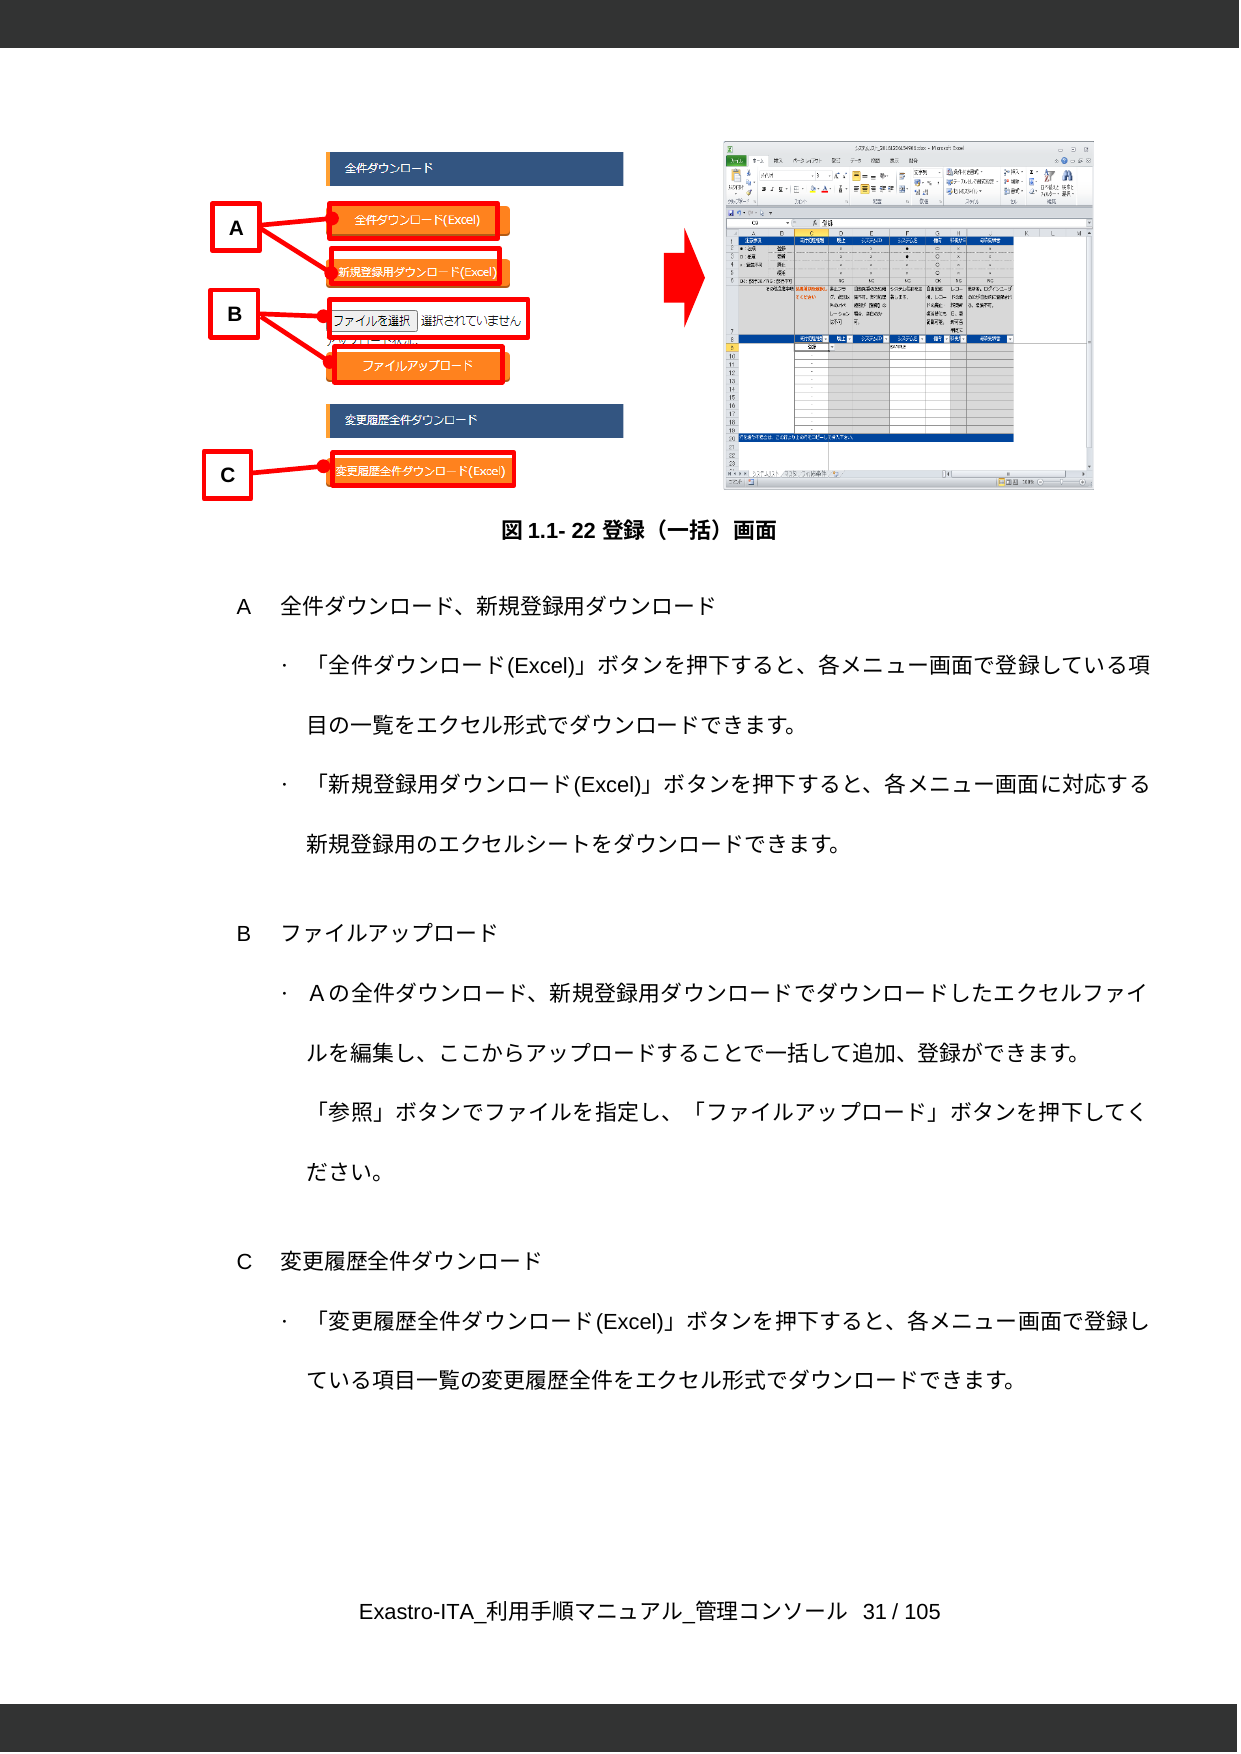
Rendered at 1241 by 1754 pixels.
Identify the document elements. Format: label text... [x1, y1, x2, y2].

picture [723, 141, 1094, 490]
list 「変更履歴全件ダウンロード(Excel)」ボタンを押下すると、各メニュー画面で登録している項目一覧の変更履歴全件をエクセル形式でダウンロードできます。 [281, 1290, 1152, 1409]
picture [0, 0, 1239, 48]
picture [332, 302, 526, 335]
text 図 1.1- 22 登録（一括）画面 [148, 499, 1130, 559]
list 変更履歴全件ダウンロード [236, 1230, 1152, 1290]
picture [335, 455, 512, 483]
picture [337, 349, 500, 380]
list 「全件ダウンロード(Excel)」ボタンを押下すると、各メニュー画面で登録している項目の一覧をエクセル形式でダウンロードできます。 [281, 634, 1152, 753]
picture [332, 206, 495, 236]
picture [0, 1704, 1237, 1752]
picture [318, 149, 624, 494]
picture [334, 251, 497, 281]
text ファイルアップロード [236, 902, 1152, 962]
list 「新規登録用ダウンロード(Excel)」ボタンを押下すると、各メニュー画面に対応する新規登録用のエクセルシートをダウンロードできます。 [281, 753, 1152, 873]
list 全件ダウンロード、新規登録用ダウンロード [236, 575, 1152, 634]
list Ａの全件ダウンロード、新規登録用ダウンロードでダウンロードしたエクセルファイルを編集し、ここからアップロードすることで一括して追加、登録ができます。 「参照」ボタンでファイルを指定し、「ファイルアップロード」ボタンを押下してください。 [281, 962, 1152, 1200]
